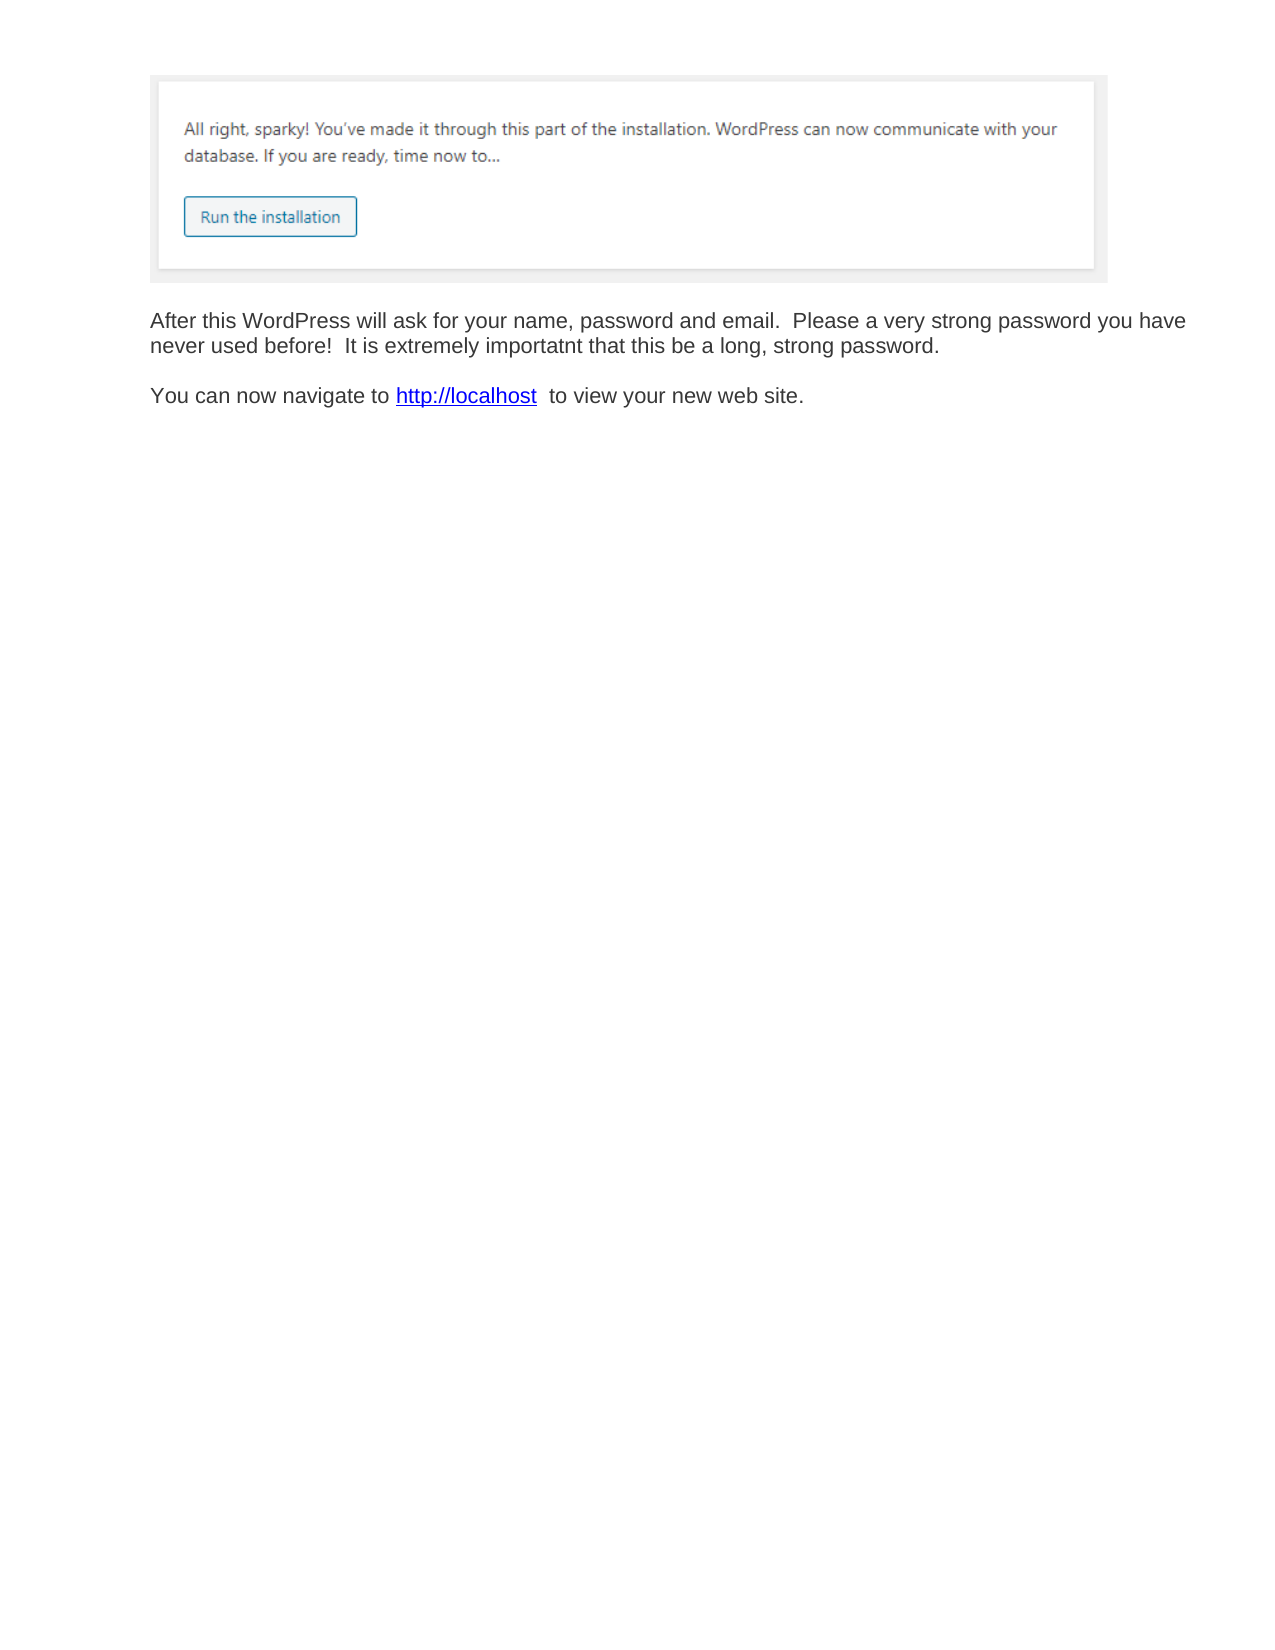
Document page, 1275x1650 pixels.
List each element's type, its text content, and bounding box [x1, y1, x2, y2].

text After this WordPress will ask for your name, password and email. Please a very strong password you have never used before! It is extremely importatnt that this be a long, strong password. [150, 308, 1200, 358]
text You can now navigate to http://localhost to view your new web site. [150, 383, 1200, 408]
